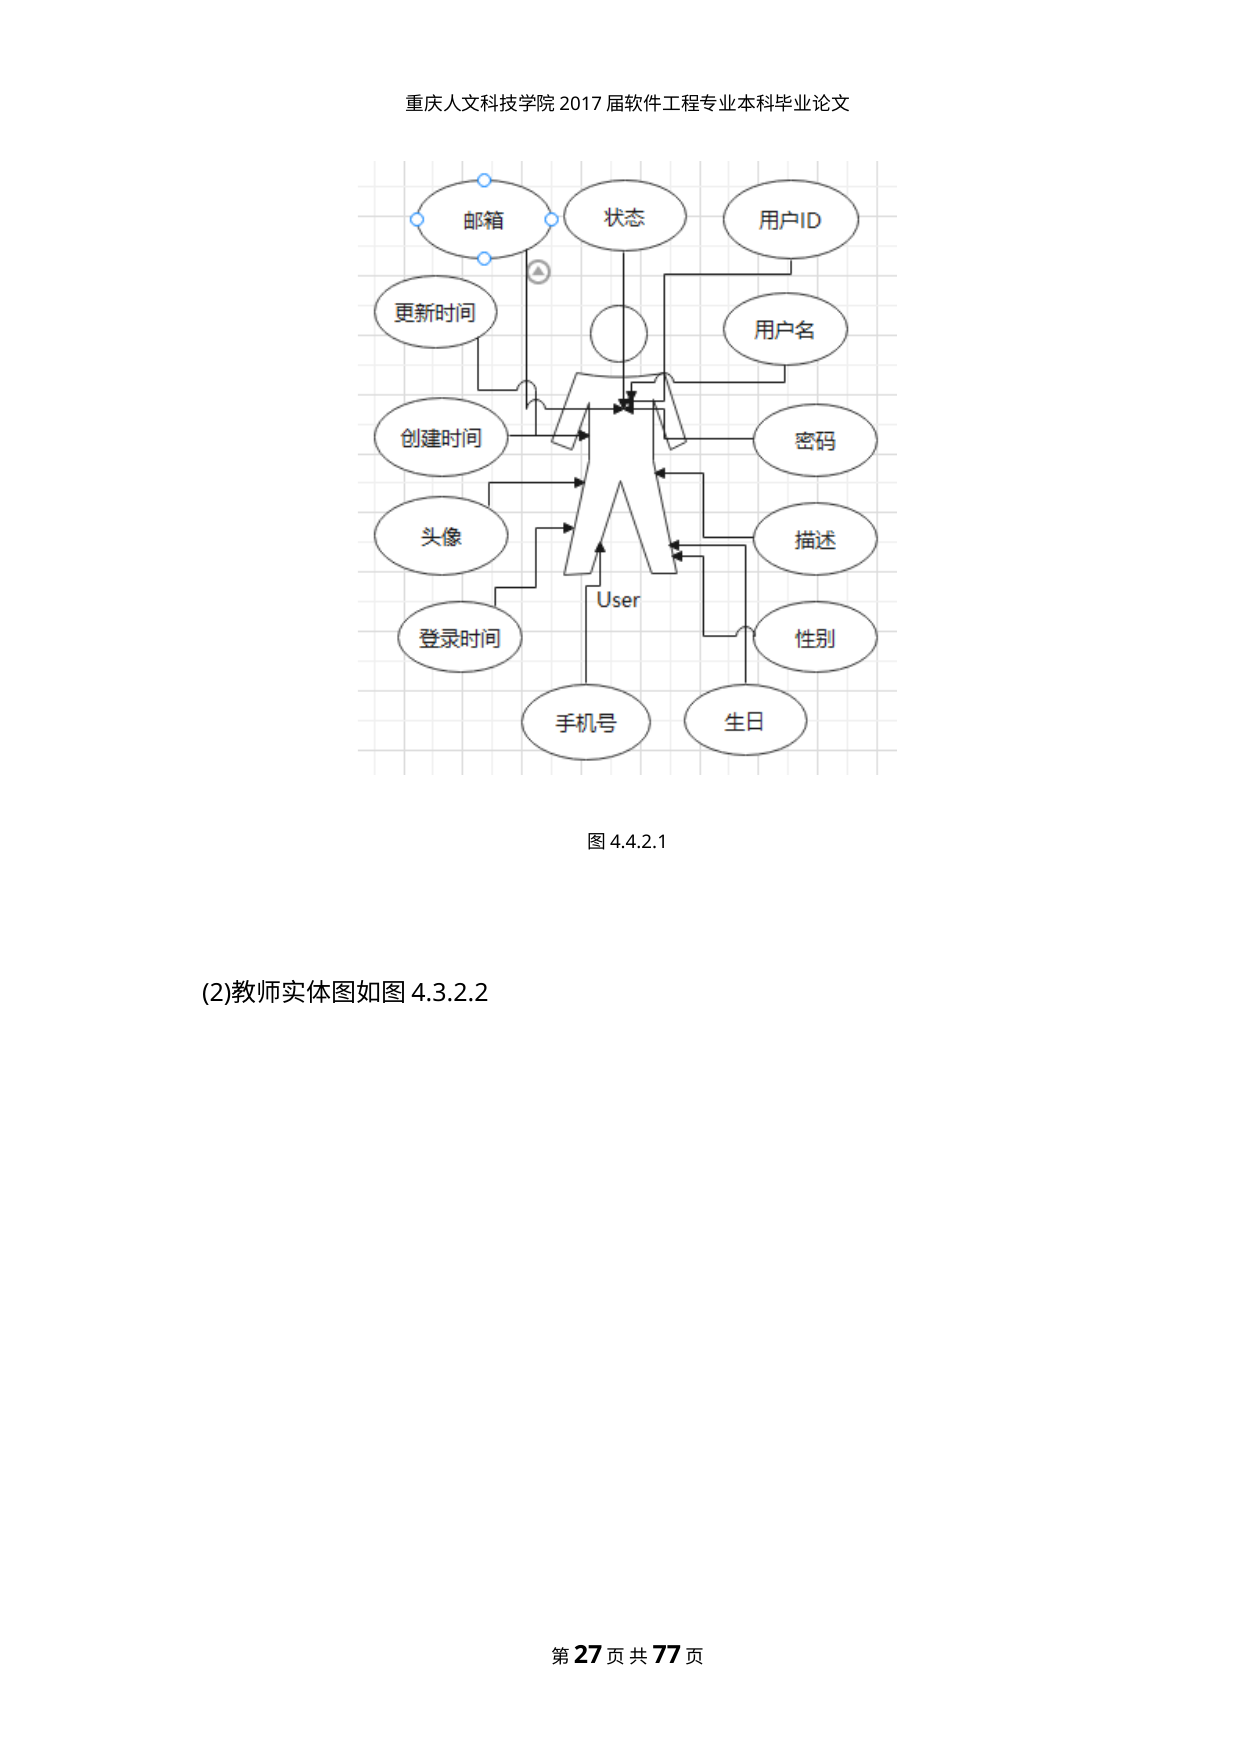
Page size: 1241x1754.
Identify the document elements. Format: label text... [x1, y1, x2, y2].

text 图4.4.2.1 [202, 824, 1053, 858]
text (2)教师实体图如图4.3.2.2 [202, 956, 1053, 1024]
picture [357, 161, 897, 775]
